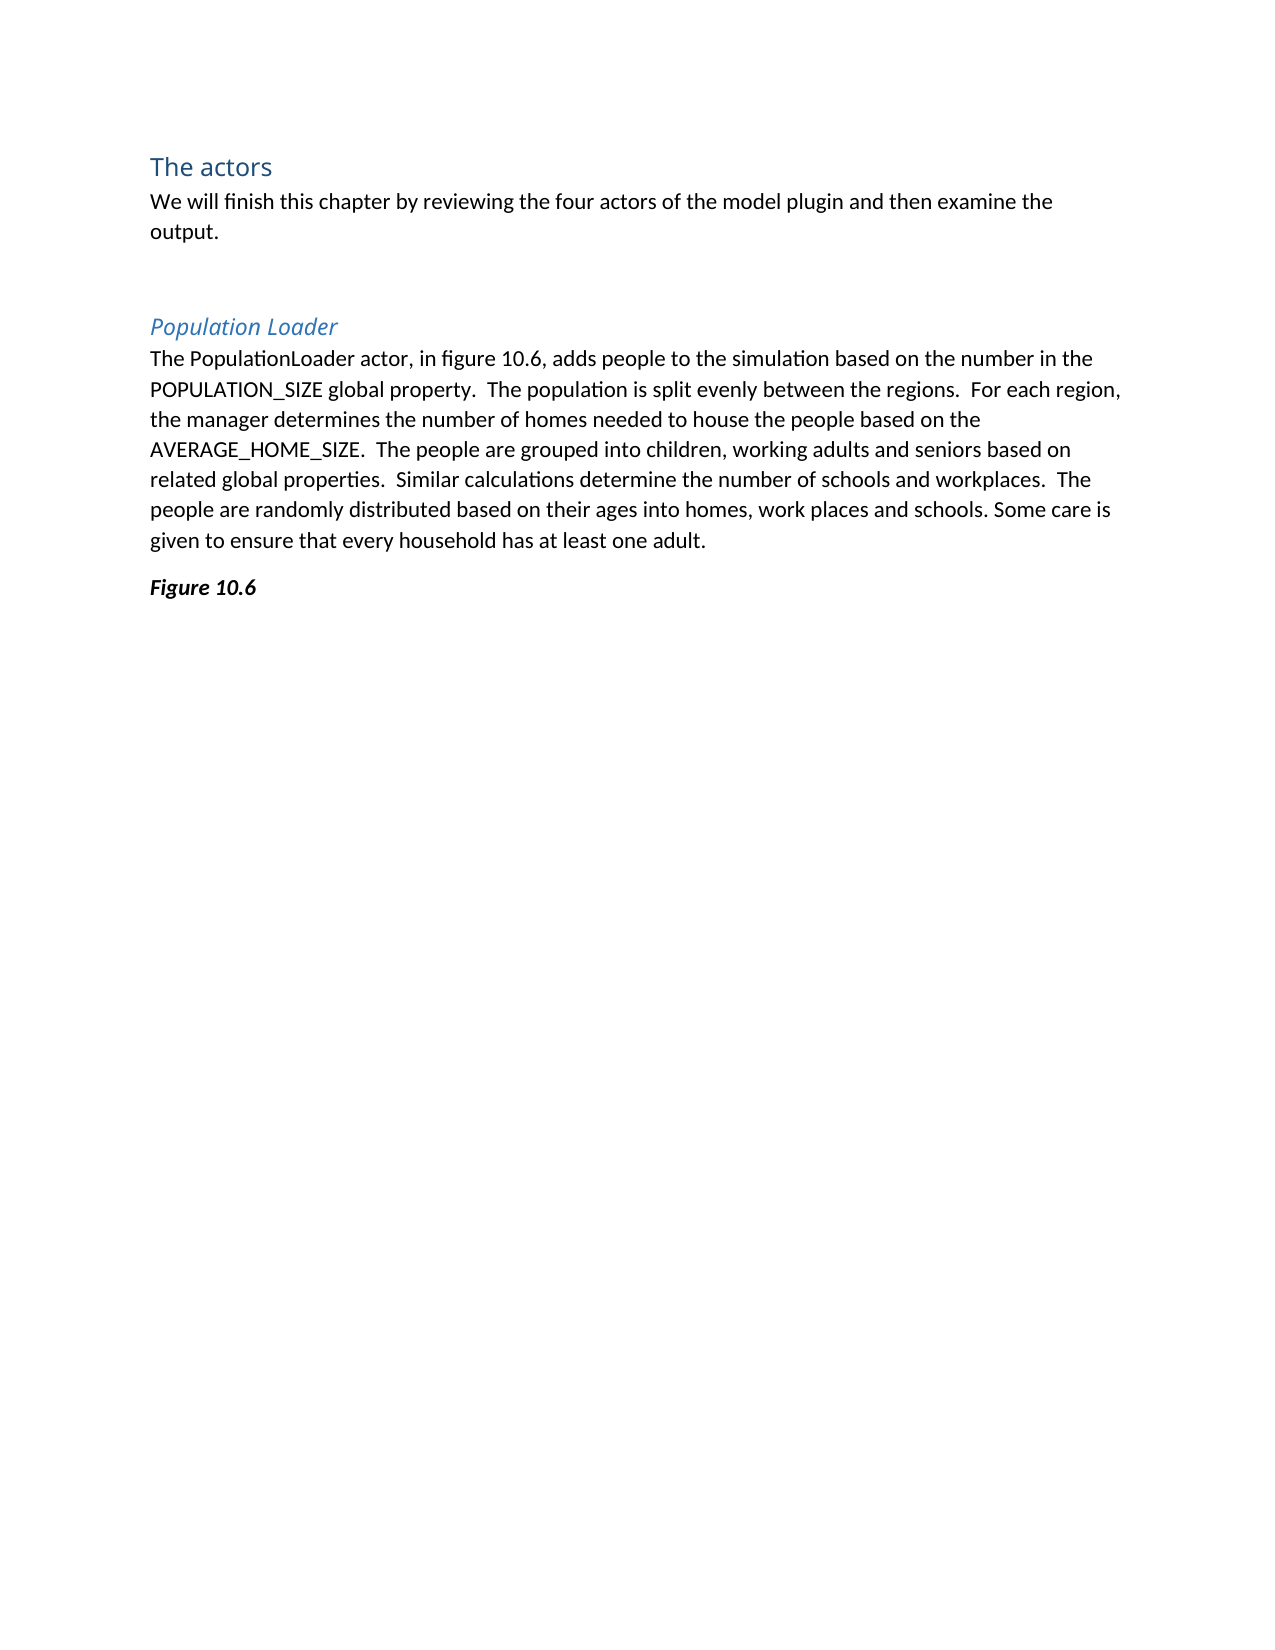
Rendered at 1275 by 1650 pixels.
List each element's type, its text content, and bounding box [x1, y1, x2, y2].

text We will finish this chapter by reviewing the four actors of the model plugin and then examine the output. [150, 187, 1125, 245]
text Figure 10.6 [150, 573, 1125, 601]
subtitle Population Loader [150, 311, 1125, 342]
text The PopulationLoader actor, in figure 10.6, adds people to the simulation based on the number in the POPULATION_SIZE global property. The population is split evenly between the regions. For each region, the manager determines the number of homes needed to house the people based on the AVERAGE_HOME_SIZE. The people are grouped into children, working adults and seniors based on related global properties. Similar calculations determine the number of schools and workplaces. The people are randomly distributed based on their ages into homes, work places and schools. Some care is given to ensure that every household has at least one adult. [150, 344, 1125, 554]
subtitle The actors [150, 150, 1125, 184]
